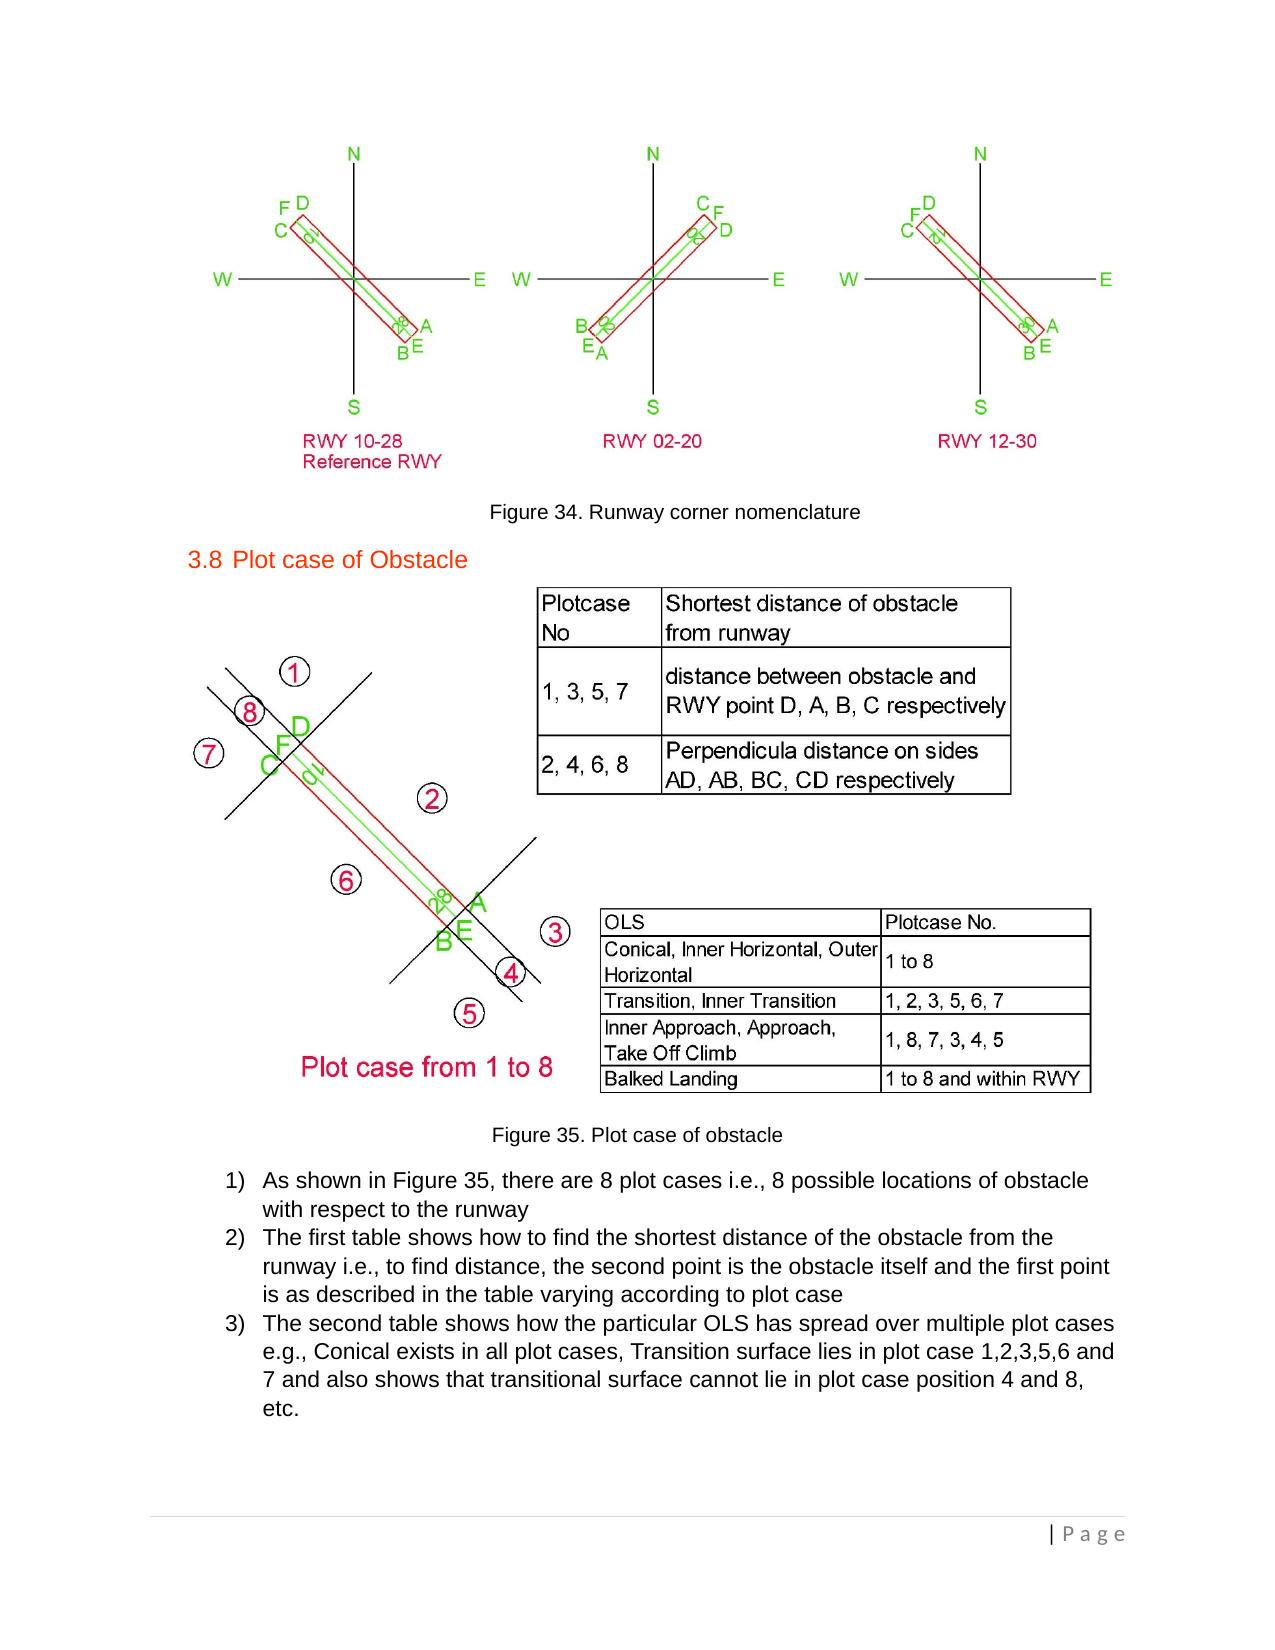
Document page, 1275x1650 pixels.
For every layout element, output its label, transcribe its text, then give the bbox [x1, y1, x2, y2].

text Figure 35. Plot case of obstacle [150, 1123, 1125, 1147]
picture [199, 120, 1114, 481]
list The second table shows how the particular OLS has spread over multiple plot cases e.g., Conical exists in all plot cases, Transition surface lies in plot case 1,2,3,5,6 and 7 and also shows that transitional surface cannot lie in plot case position 4 and 8, etc. [225, 1309, 1125, 1421]
text Figure 34. Runway corner nomenclature [150, 500, 1125, 524]
list As shown in Figure 35, there are 8 plot cases i.e., 8 possible locations of obstacle with respect to the runway [225, 1167, 1125, 1222]
subtitle Plot case of Obstacle [187, 544, 1125, 573]
list The first table shows how to find the shortest distance of the obstacle from the runway i.e., to find distance, the second point is the obstacle itself and the first point is as described in the table varying according to plot case [225, 1224, 1125, 1307]
picture [187, 575, 1100, 1104]
